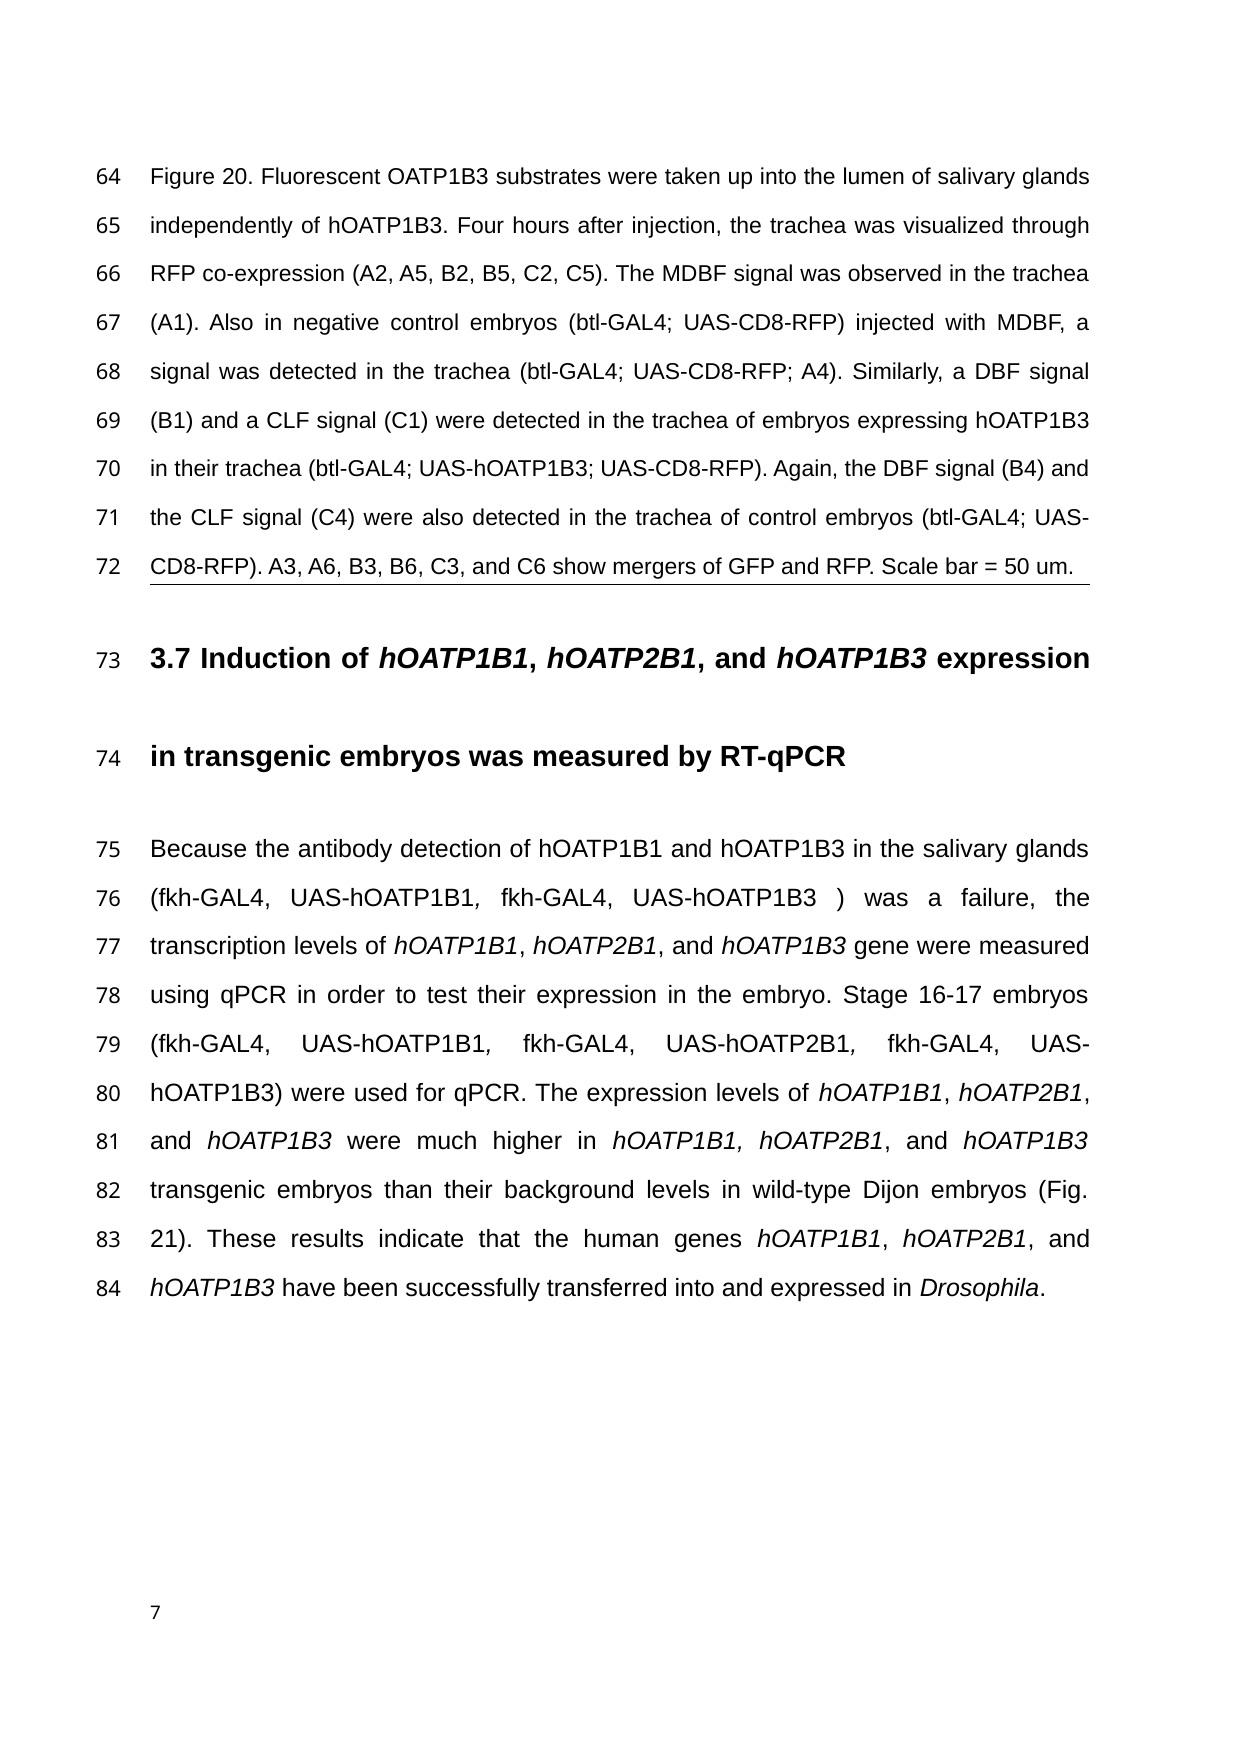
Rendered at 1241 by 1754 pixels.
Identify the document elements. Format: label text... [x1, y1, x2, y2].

text Figure 20. Fluorescent OATP1B3 substrates were taken up into the lumen of salivary glands independently of hOATP1B3. Four hours after injection, the trachea was visualized through RFP co-expression (A2, A5, B2, B5, C2, C5). The MDBF signal was observed in the trachea (A1). Also in negative control embryos (btl-GAL4; UAS-CD8-RFP) injected with MDBF, a signal was detected in the trachea (btl-GAL4; UAS-CD8-RFP; A4). Similarly, a DBF signal (B1) and a CLF signal (C1) were detected in the trachea of embryos expressing hOATP1B3 in their trachea (btl-GAL4; UAS-hOATP1B3; UAS-CD8-RFP). Again, the DBF signal (B4) and the CLF signal (C4) were also detected in the trachea of control embryos (btl-GAL4; UAS-CD8-RFP). A3, A6, B3, B6, C3, and C6 show mergers of GFP and RFP. Scale bar = 50 um. [150, 160, 1090, 584]
list Because the antibody detection of hOATP1B1 and hOATP1B3 in the salivary glands (fkh-GAL4, UAS-hOATP1B1, fkh-GAL4, UAS-hOATP1B3 ) was a failure, the transcription levels of hOATP1B1, hOATP2B1, and hOATP1B3 gene were measured using qPCR in order to test their expression in the embryo. Stage 16-17 embryos (fkh-GAL4, UAS-hOATP1B1, fkh-GAL4, UAS-hOATP2B1, fkh-GAL4, UAS-hOATP1B3) were used for qPCR. The expression levels of hOATP1B1, hOATP2B1, and hOATP1B3 were much higher in hOATP1B1, hOATP2B1, and hOATP1B3 transgenic embryos than their background levels in wild-type Dijon embryos (Fig. 21). These results indicate that the human genes hOATP1B1, hOATP2B1, and hOATP1B3 have been successfully transferred into and expressed in Drosophila. [150, 832, 1090, 1303]
subtitle 3.7 Induction of hOATP1B1, hOATP2B1, and hOATP1B3 expression in transgenic embryos was measured by RT-qPCR [150, 626, 1090, 788]
